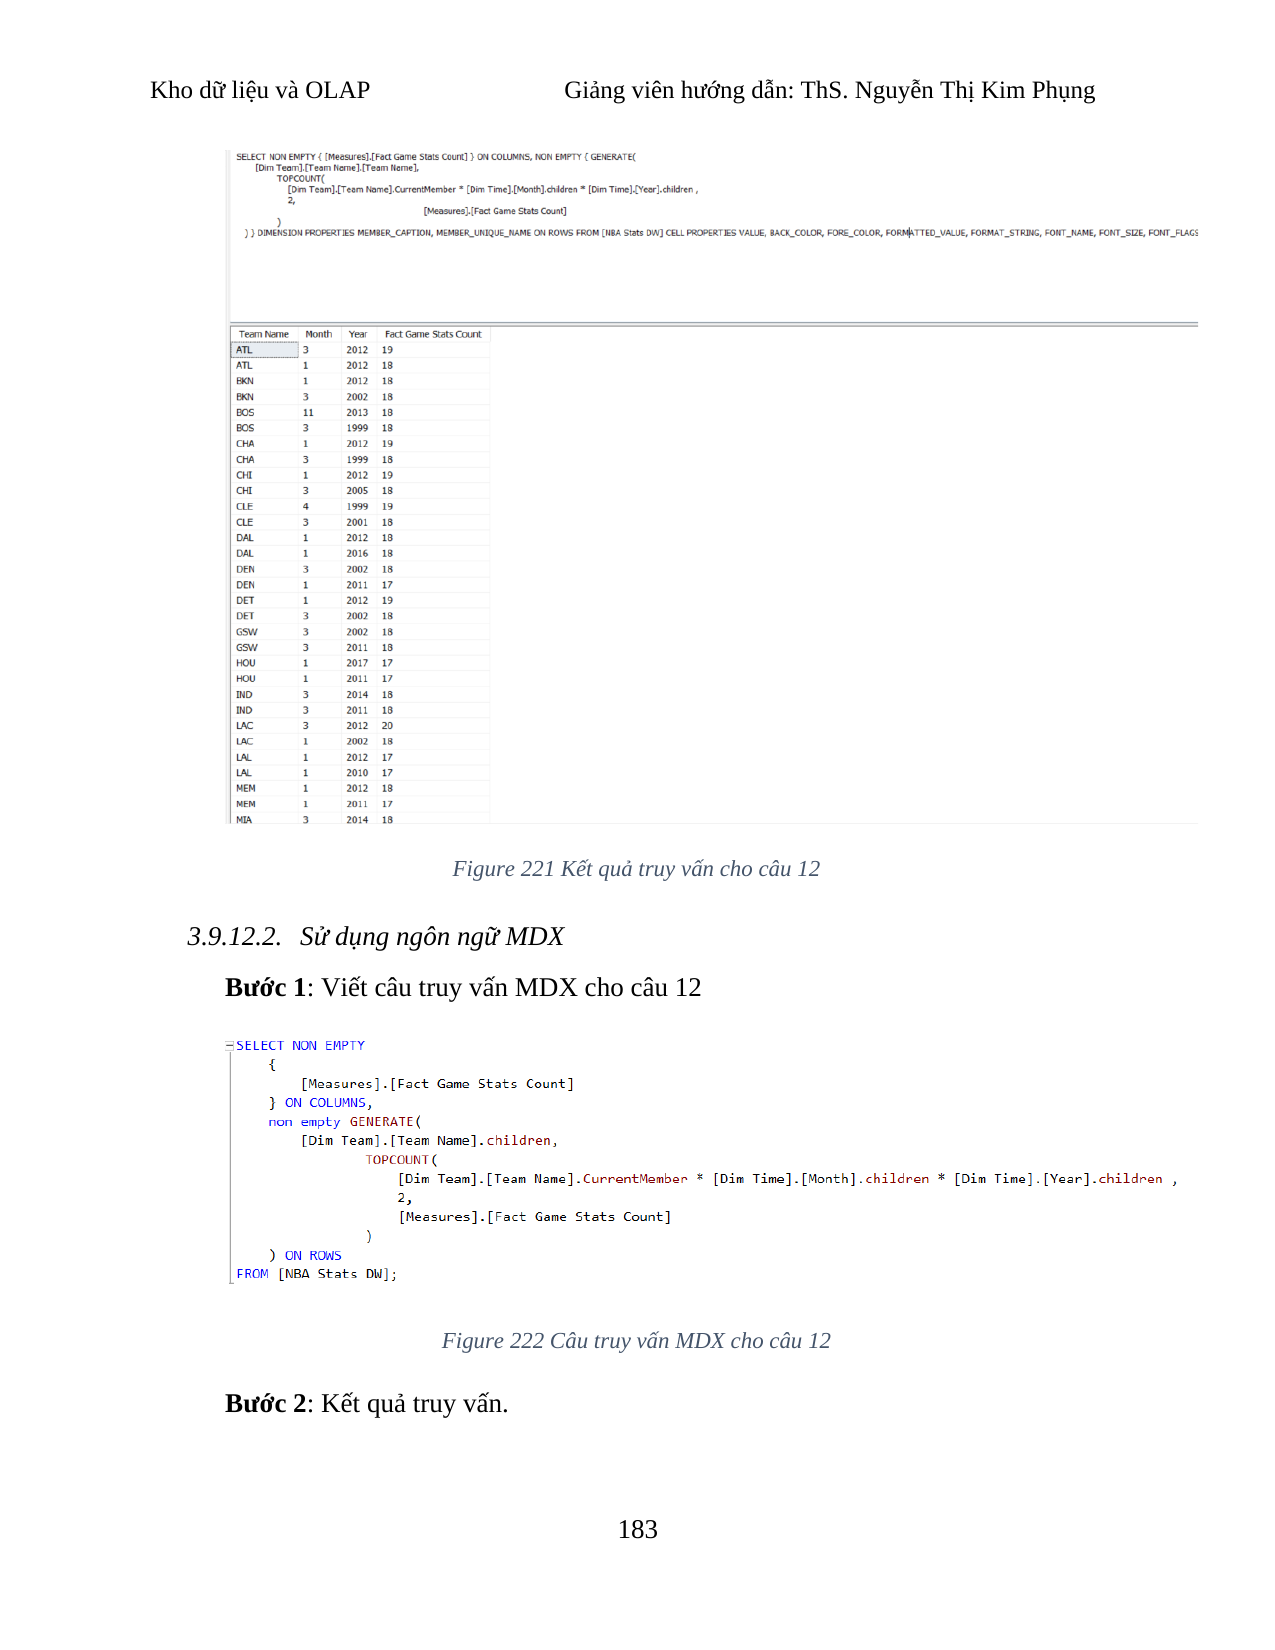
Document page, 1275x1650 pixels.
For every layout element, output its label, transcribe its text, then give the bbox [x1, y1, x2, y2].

picture [225, 150, 1199, 824]
picture [225, 1034, 1200, 1295]
list Sử dụng ngôn ngữ MDX [187, 920, 1125, 951]
text Figure 222 Câu truy vấn MDX cho câu 12 [150, 1327, 1125, 1353]
text Figure 221 Kết quả truy vấn cho câu 12 [150, 855, 1125, 882]
text Bước 1: Viết câu truy vấn MDX cho câu 12 [187, 971, 1125, 1002]
text Bước 2: Kết quả truy vấn. [187, 1387, 1125, 1418]
